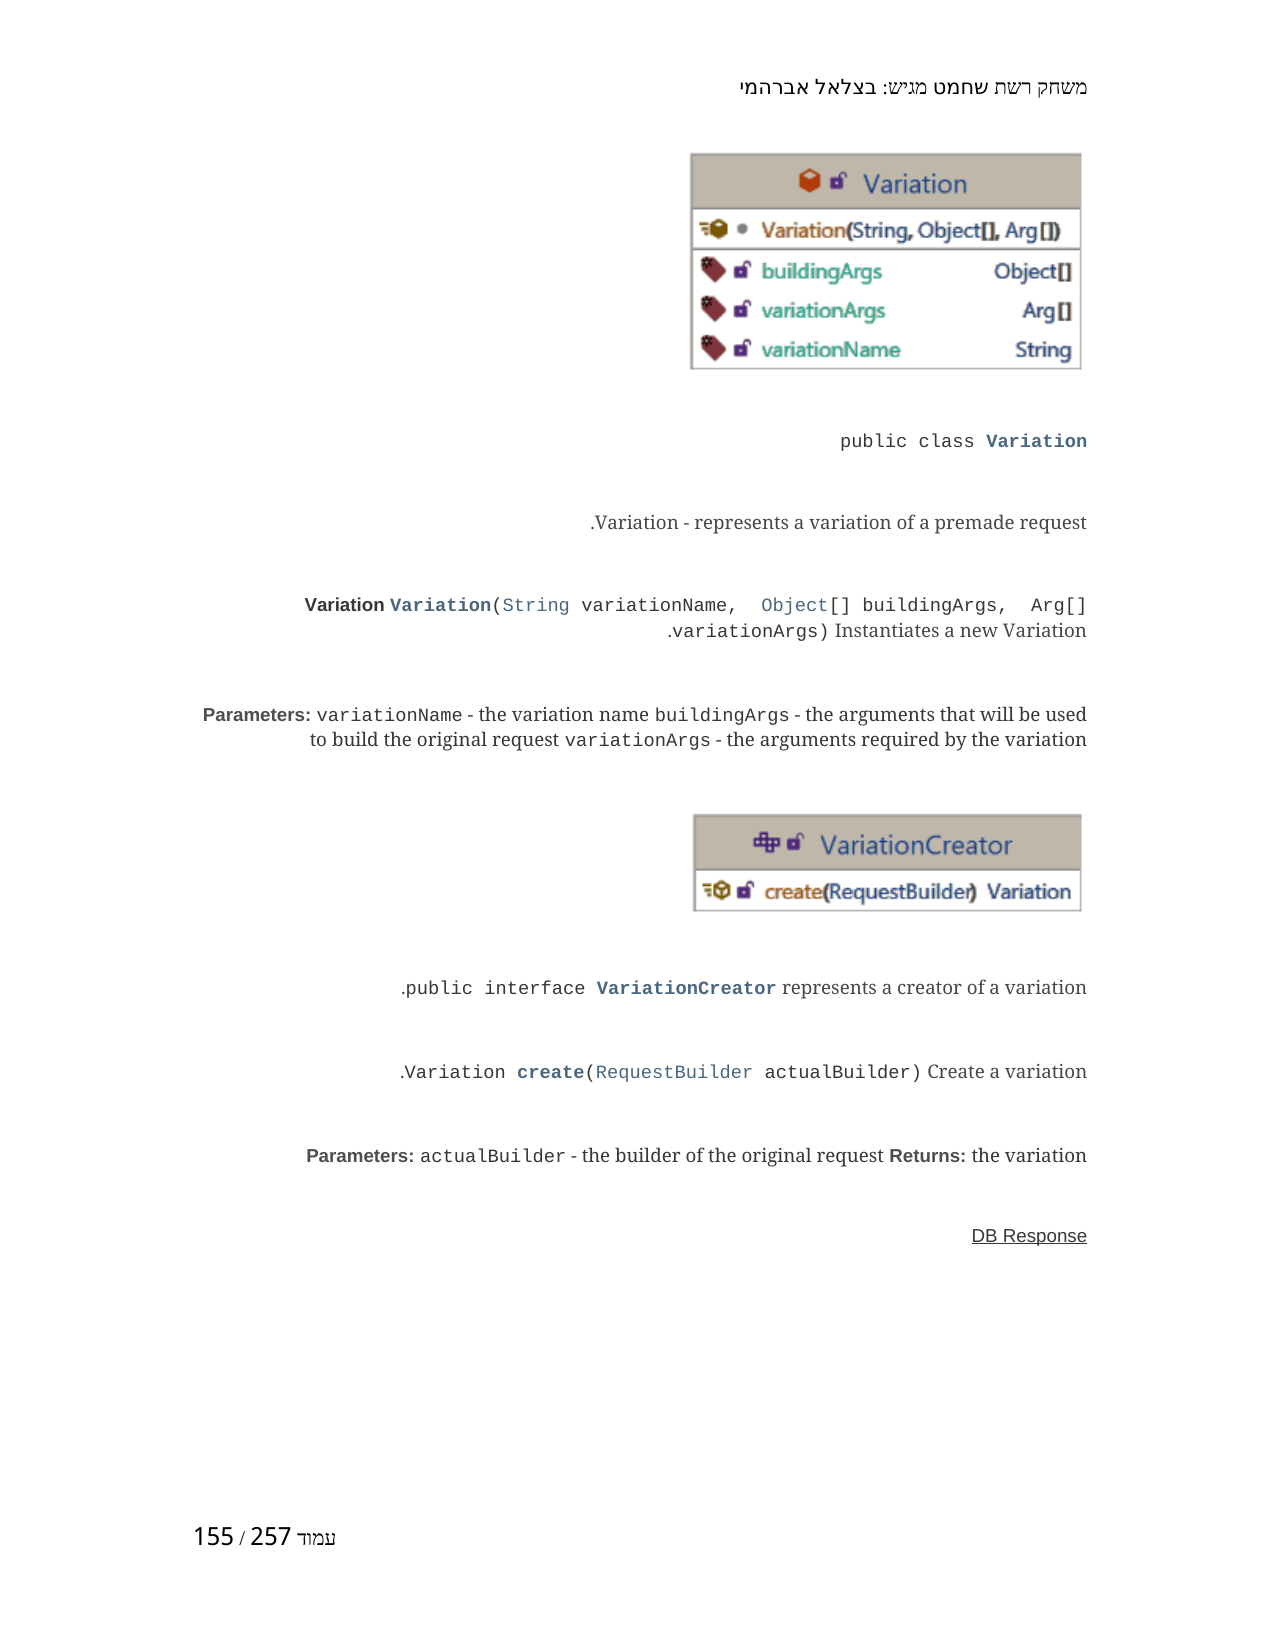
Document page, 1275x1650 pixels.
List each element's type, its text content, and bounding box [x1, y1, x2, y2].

picture [684, 147, 1088, 376]
text Variation - represents a variation of a premade request. [187, 509, 1087, 537]
text Parameters: actualBuilder - the builder of the original request Returns: the variation [187, 1142, 1087, 1168]
text Variation Variation​(String variationName, Object[] buildingArgs, Arg[] variationArgs) Instantiates a new Variation. [187, 594, 1087, 645]
text DB Response [187, 1224, 1087, 1246]
picture [687, 808, 1088, 918]
text Parameters: variationName - the variation name buildingArgs - the arguments that will be used to build the original request variationArgs - the arguments required by the variation [187, 701, 1087, 752]
text public interface VariationCreator represents a creator of a variation. [187, 974, 1087, 1002]
text Variation create​(RequestBuilder actualBuilder) Create a variation. [187, 1058, 1087, 1086]
text public class Variation [187, 432, 1087, 453]
